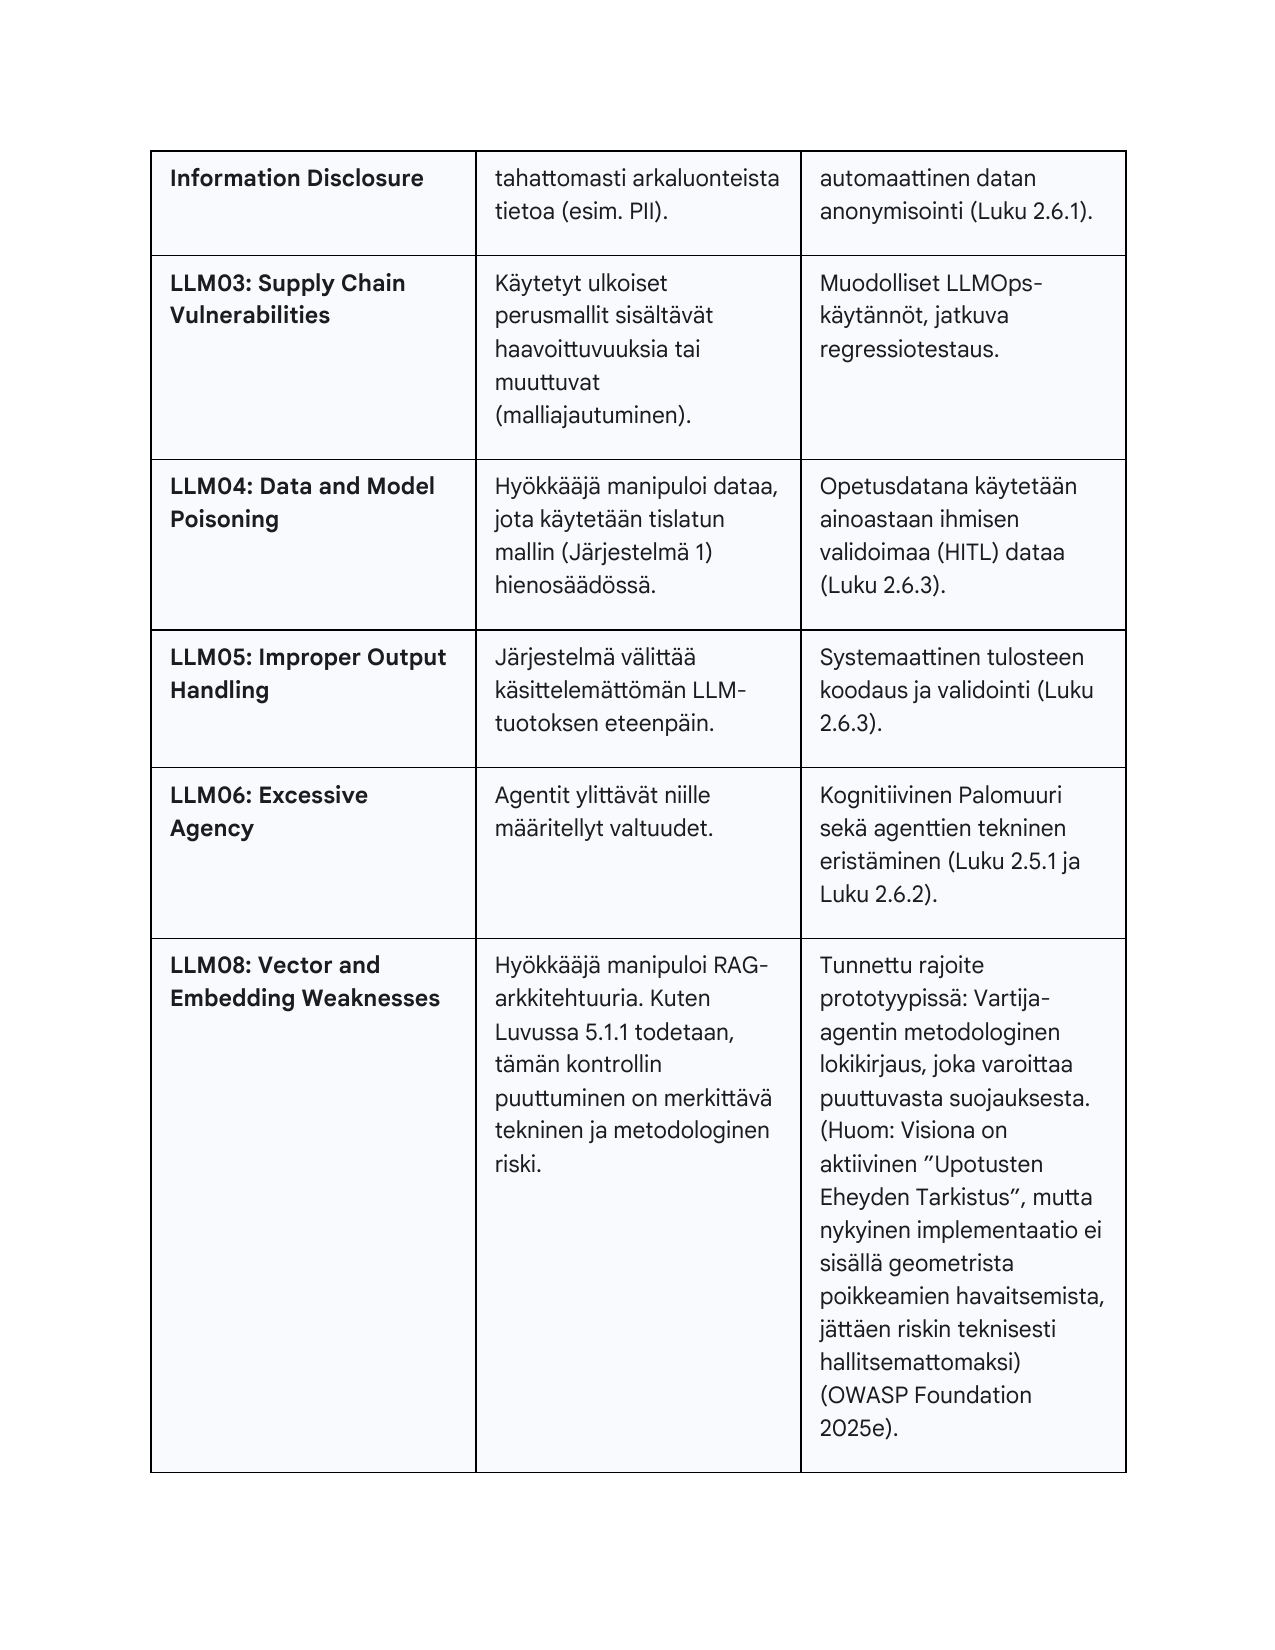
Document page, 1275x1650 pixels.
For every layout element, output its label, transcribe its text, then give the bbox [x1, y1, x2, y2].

table_cell Hyökkääjä manipuloi RAG-arkkitehtuuria. Kuten Luvussa 5.1.1 todetaan, tämän kontrollin puuttuminen on merkittävä tekninen ja metodologinen riski. [477, 939, 800, 1472]
table_cell LLM04: Data and Model Poisoning [152, 460, 475, 629]
table_cell LLM06: Excessive Agency [152, 768, 475, 938]
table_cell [477, 152, 800, 255]
table_cell LLM03: Supply Chain Vulnerabilities [152, 256, 475, 458]
table_cell Opetusdatana käytetään ainoastaan ihmisen validoimaa (HITL) dataa (Luku 2.6.3). [802, 460, 1125, 629]
table_cell Systemaattinen tulosteen koodaus ja validointi (Luku 2.6.3). [802, 631, 1125, 767]
table_cell Kognitiivinen Palomuuri sekä agenttien tekninen eristäminen (Luku 2.5.1 ja Luku 2.6.2). [802, 768, 1125, 938]
table_cell Muodolliset LLMOps-käytännöt, jatkuva regressiotestaus. [802, 256, 1125, 458]
table_cell Käytetyt ulkoiset perusmallit sisältävät haavoittuvuuksia tai muuttuvat (malliajautuminen). [477, 256, 800, 458]
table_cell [802, 152, 1125, 255]
table_cell LLM05: Improper Output Handling [152, 631, 475, 767]
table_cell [152, 152, 475, 255]
table_cell Hyökkääjä manipuloi dataa, jota käytetään tislatun mallin (Järjestelmä 1) hienosäädössä. [477, 460, 800, 629]
table_cell LLM08: Vector and Embedding Weaknesses [152, 939, 475, 1472]
table_cell Agentit ylittävät niille määritellyt valtuudet. [477, 768, 800, 938]
table_cell Tunnettu rajoite prototyypissä: Vartija-agentin metodologinen lokikirjaus, joka varoittaa puuttuvasta suojauksesta. (Huom: Visiona on aktiivinen ”Upotusten Eheyden Tarkistus”, mutta nykyinen implementaatio ei sisällä geometrista poikkeamien havaitsemista, jättäen riskin teknisesti hallitsemattomaksi) (OWASP Foundation 2025e). [802, 939, 1125, 1472]
table_cell Järjestelmä välittää käsittelemättömän LLM-tuotoksen eteenpäin. [477, 631, 800, 767]
